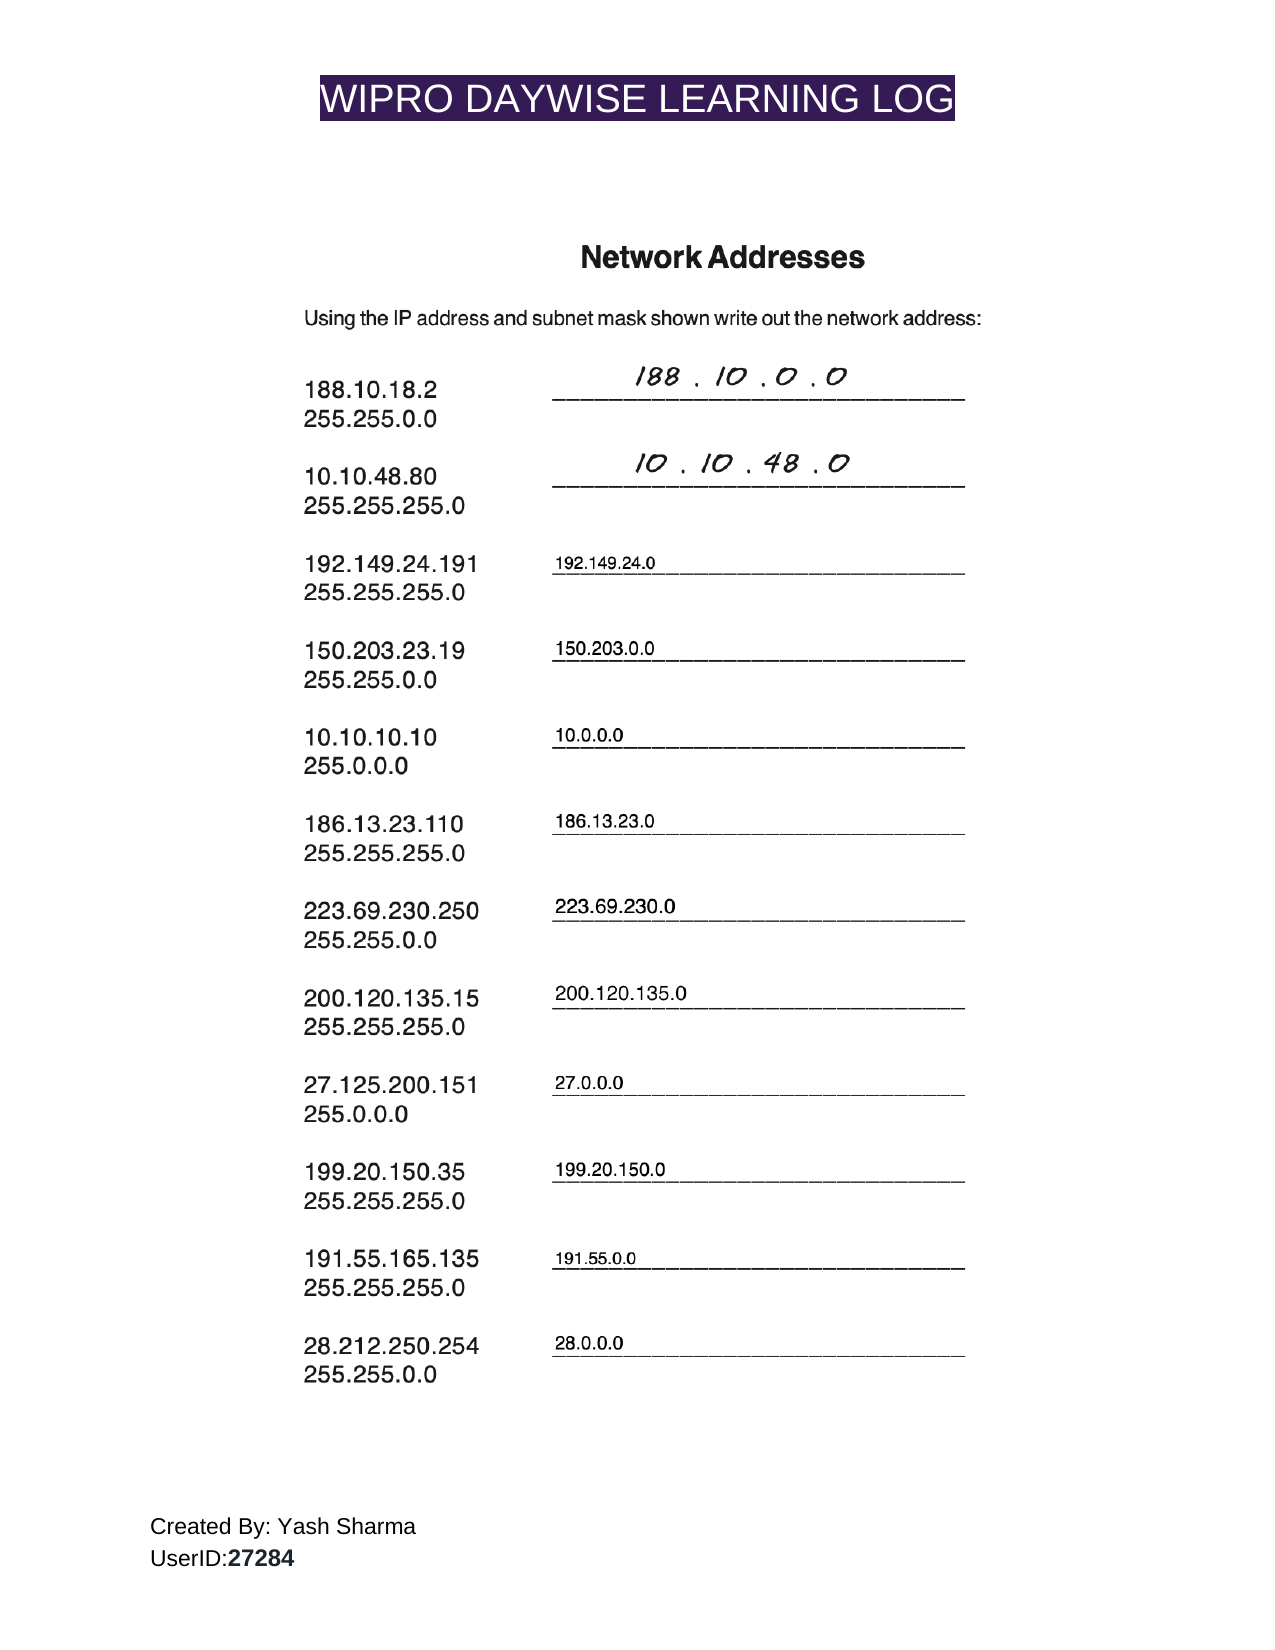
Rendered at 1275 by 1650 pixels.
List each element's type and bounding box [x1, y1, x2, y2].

picture [150, 150, 1125, 1501]
